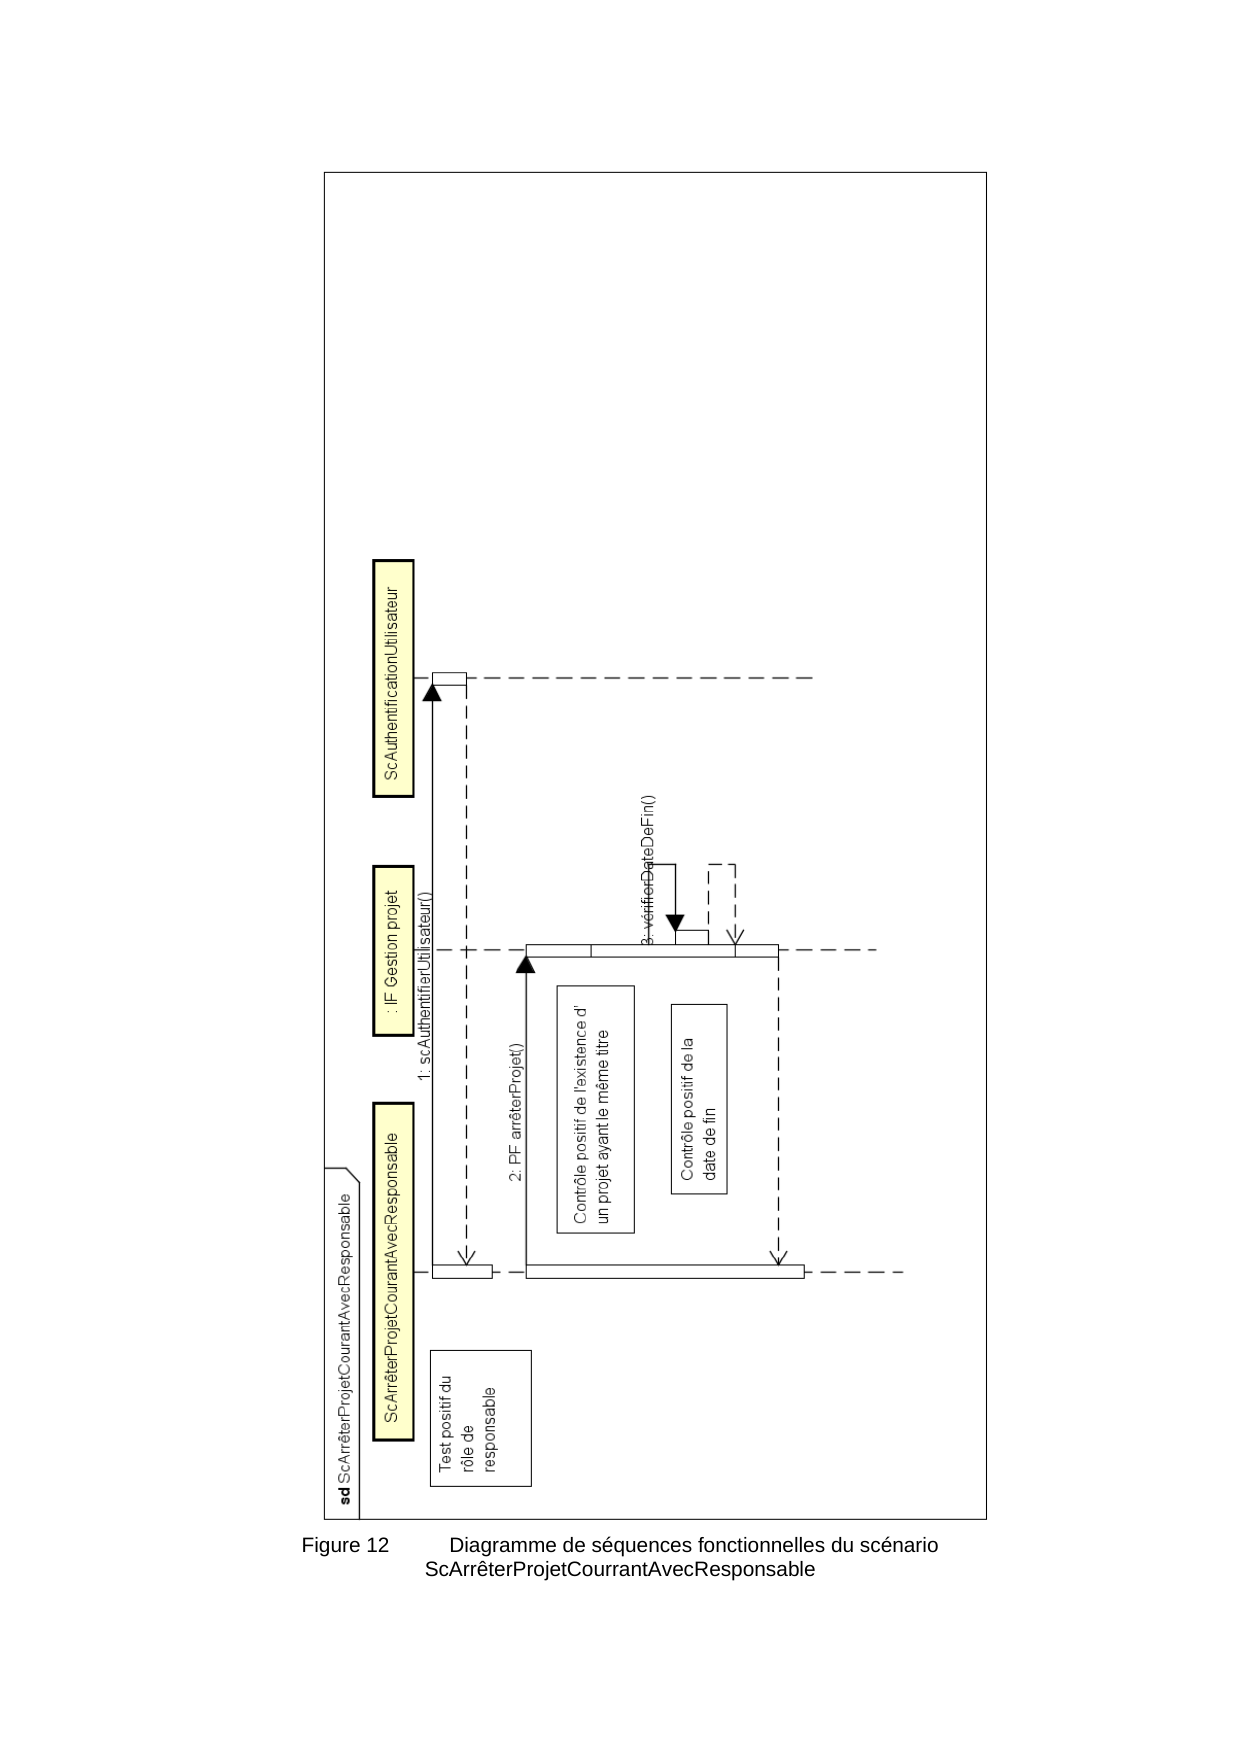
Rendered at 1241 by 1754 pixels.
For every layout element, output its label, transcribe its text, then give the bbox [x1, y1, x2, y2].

picture [311, 161, 998, 1531]
